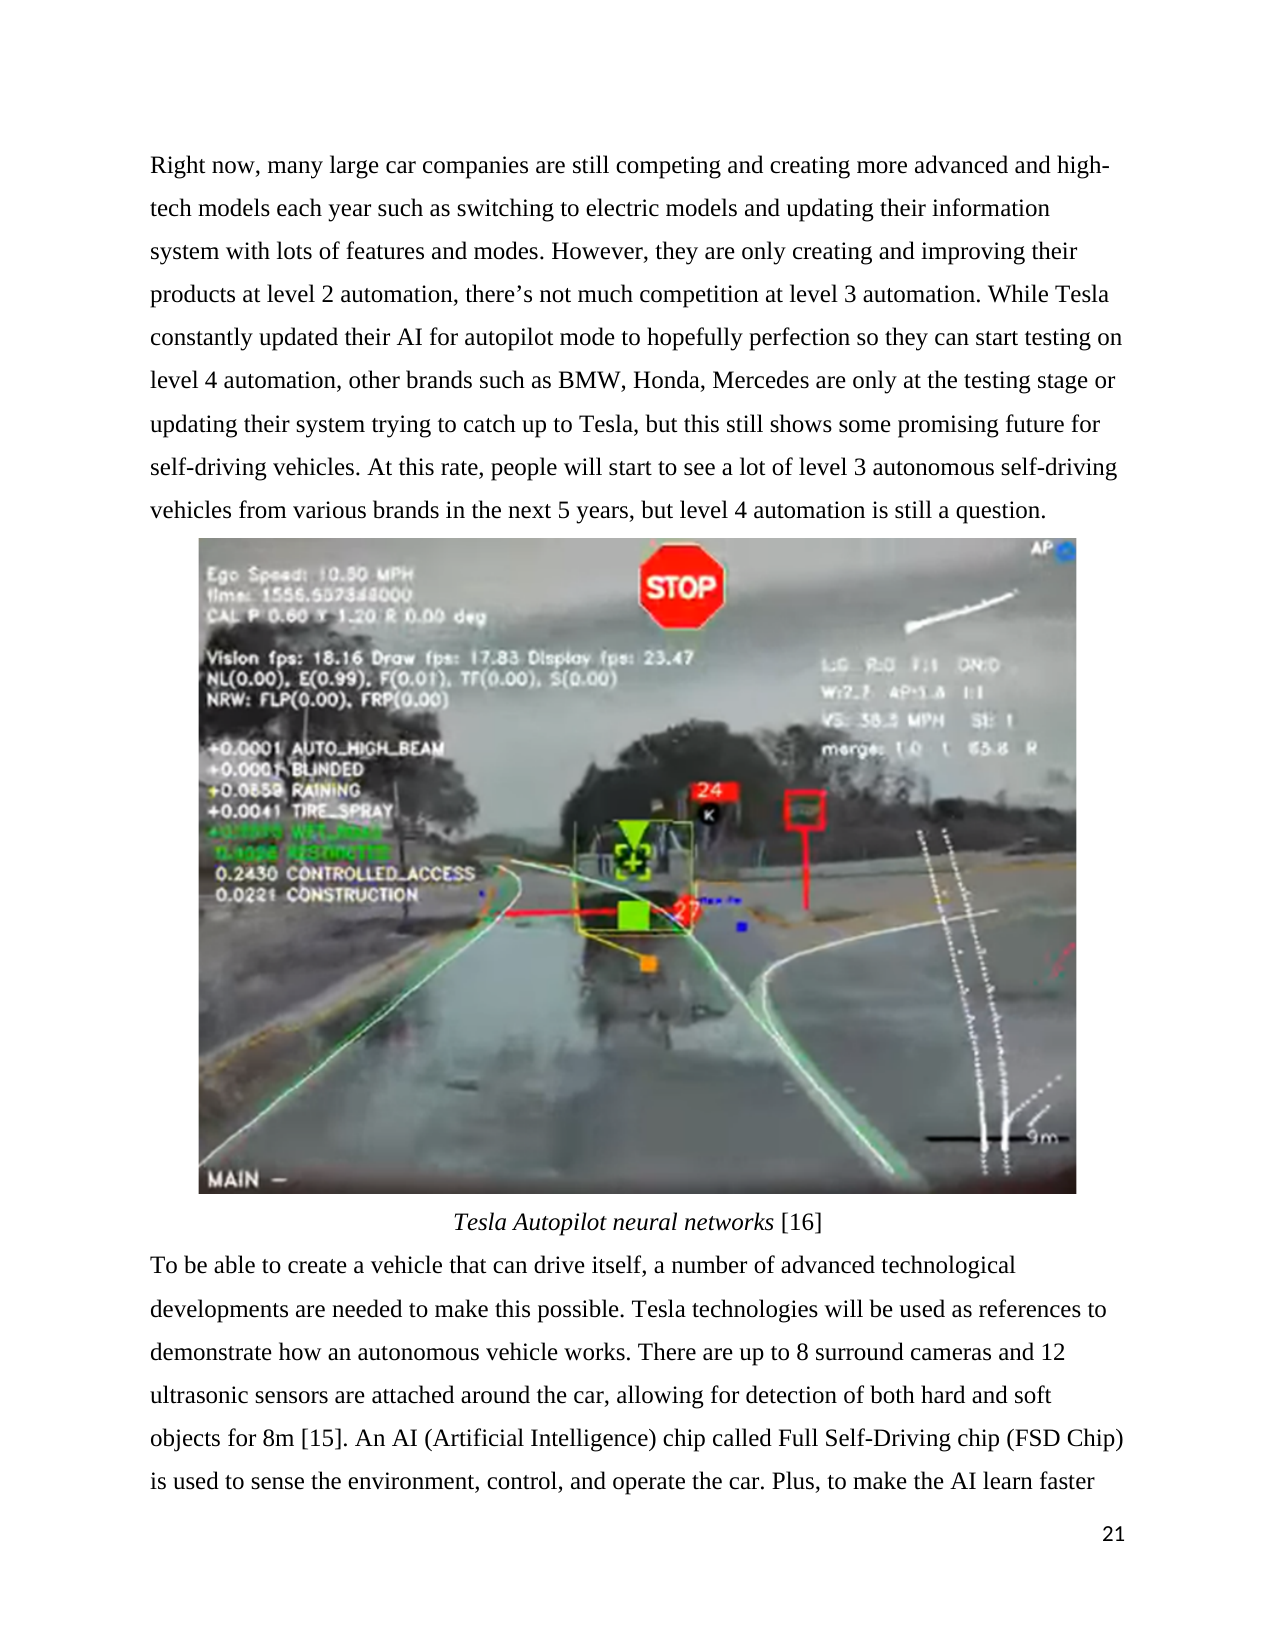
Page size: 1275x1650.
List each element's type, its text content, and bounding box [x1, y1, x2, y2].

text Right now, many large car companies are still competing and creating more advanced and high-tech models each year such as switching to electric models and updating their information system with lots of features and modes. However, they are only creating and improving their products at level 2 automation, there’s not much competition at level 3 automation. While Tesla constantly updated their AI for autopilot mode to hopefully perfection so they can start testing on level 4 automation, other brands such as BMW, Honda, Mercedes are only at the testing stage or updating their system trying to catch up to Tesla, but this still shows some promising future for self-driving vehicles. At this rate, people will start to see a lot of level 3 autonomous self-driving vehicles from various brands in the next 5 years, but level 4 automation is still a question. [150, 150, 1125, 524]
picture [198, 538, 1077, 1194]
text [150, 1251, 1125, 1495]
text Tesla Autopilot neural networks [16] [150, 1207, 1125, 1236]
